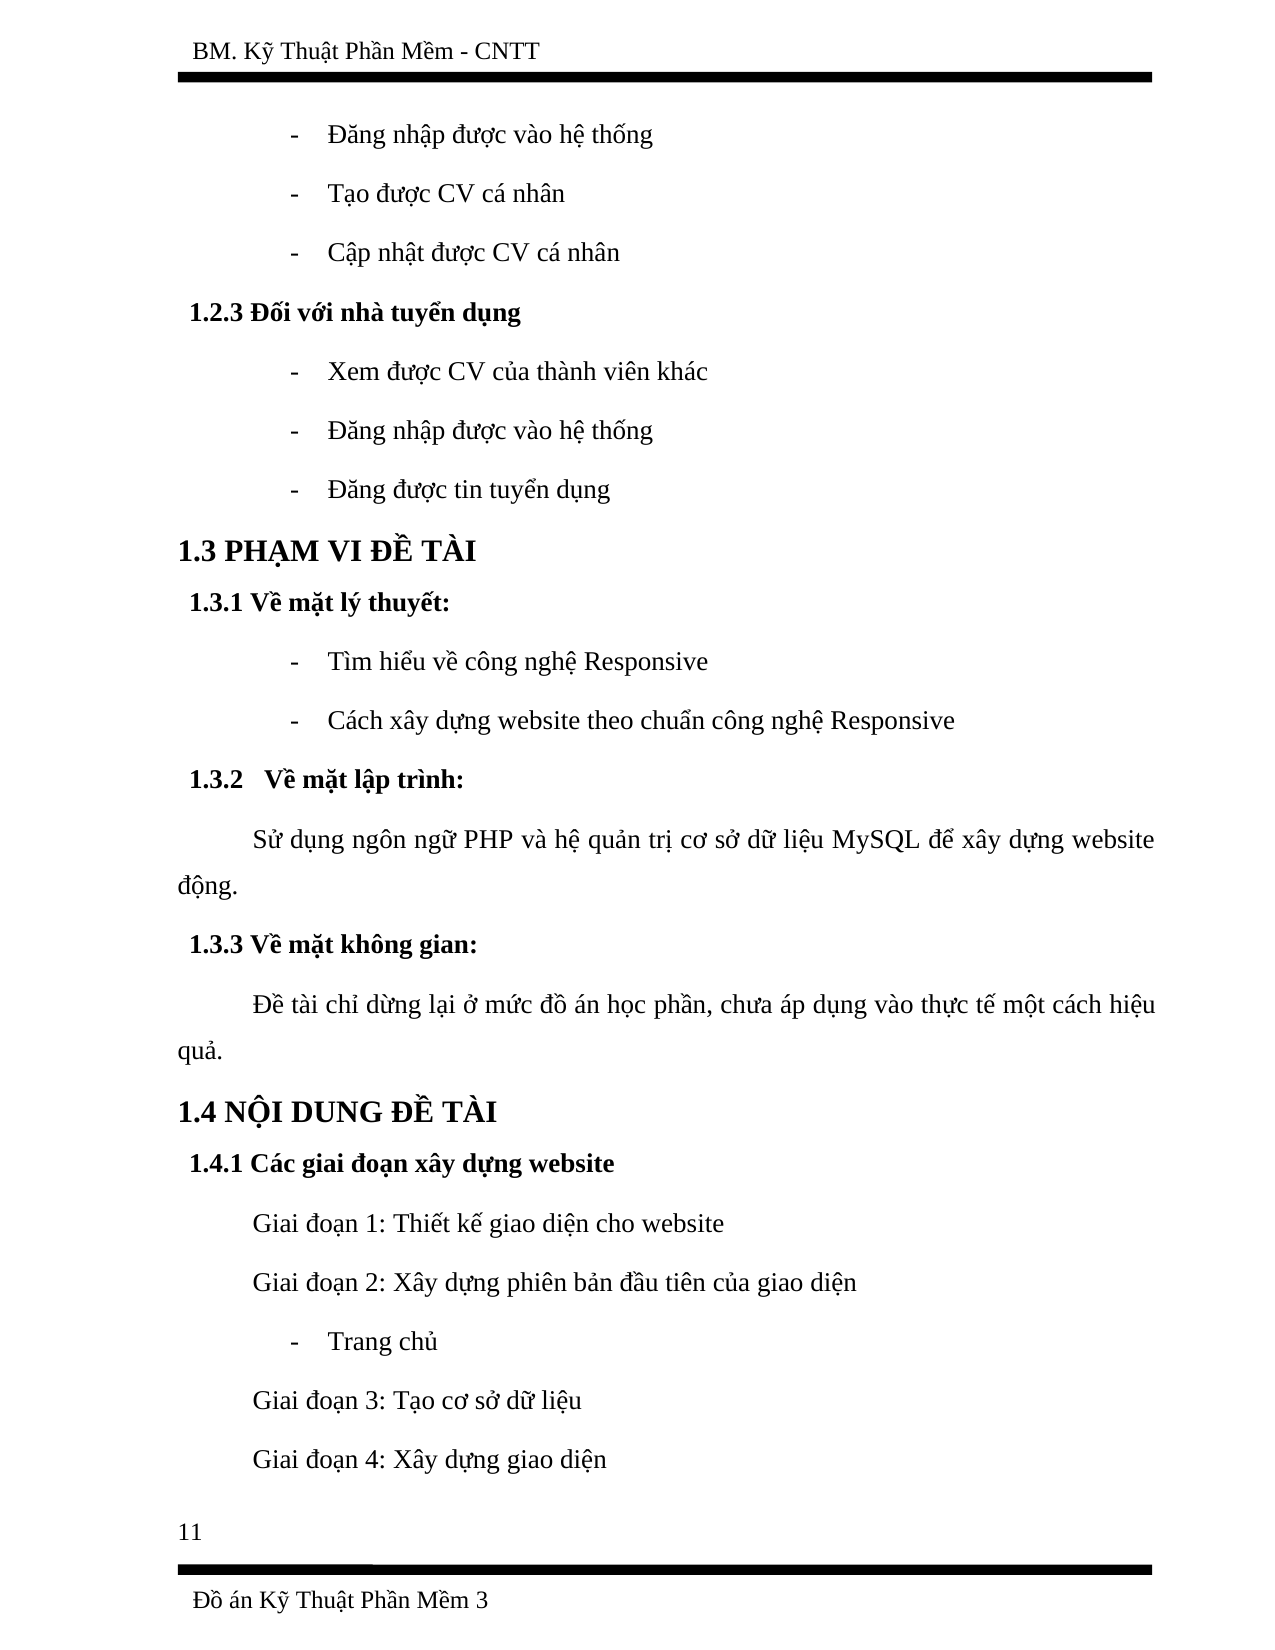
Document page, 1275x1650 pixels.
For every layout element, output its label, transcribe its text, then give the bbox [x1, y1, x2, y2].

text 1.2.3 Đối với nhà tuyển dụng [189, 296, 1157, 327]
list Đăng nhập được vào hệ thống [290, 118, 1157, 149]
text Giai đoạn 2: Xây dựng phiên bản đầu tiên của giao diện [177, 1266, 1157, 1297]
list Cách xây dựng website theo chuẩn công nghệ Responsive [290, 704, 1157, 736]
list Tạo được CV cá nhân [290, 177, 1157, 208]
text 1.4.1 Các giai đoạn xây dựng website [189, 1147, 1157, 1179]
list Đăng nhập được vào hệ thống [290, 414, 1157, 445]
text Giai đoạn 3: Tạo cơ sở dữ liệu [177, 1384, 1157, 1415]
text 1.3.3 Về mặt không gian: [189, 929, 1157, 960]
list Trang chủ [290, 1325, 1157, 1356]
list Tìm hiểu về công nghệ Responsive [290, 645, 1157, 676]
text 1.3 Phạm vi đề tài [177, 532, 1157, 568]
text 1.4 Nội dung đề tài [177, 1094, 1157, 1129]
text Đề tài chỉ dừng lại ở mức đồ án học phần, chưa áp dụng vào thực tế một cách hiệu quả. [177, 988, 1157, 1066]
text 1.3.1 Về mặt lý thuyết: [189, 586, 1157, 617]
text Giai đoạn 4: Xây dựng giao diện [177, 1443, 1157, 1474]
list Đăng được tin tuyển dụng [290, 473, 1157, 504]
text Sử dụng ngôn ngữ PHP và hệ quản trị cơ sở dữ liệu MySQL để xây dựng website động. [177, 823, 1157, 901]
list Xem được CV của thành viên khác [290, 355, 1157, 386]
text Giai đoạn 1: Thiết kế giao diện cho website [177, 1207, 1157, 1238]
list Về mặt lập trình: [189, 764, 1157, 795]
list Cập nhật được CV cá nhân [290, 236, 1157, 268]
